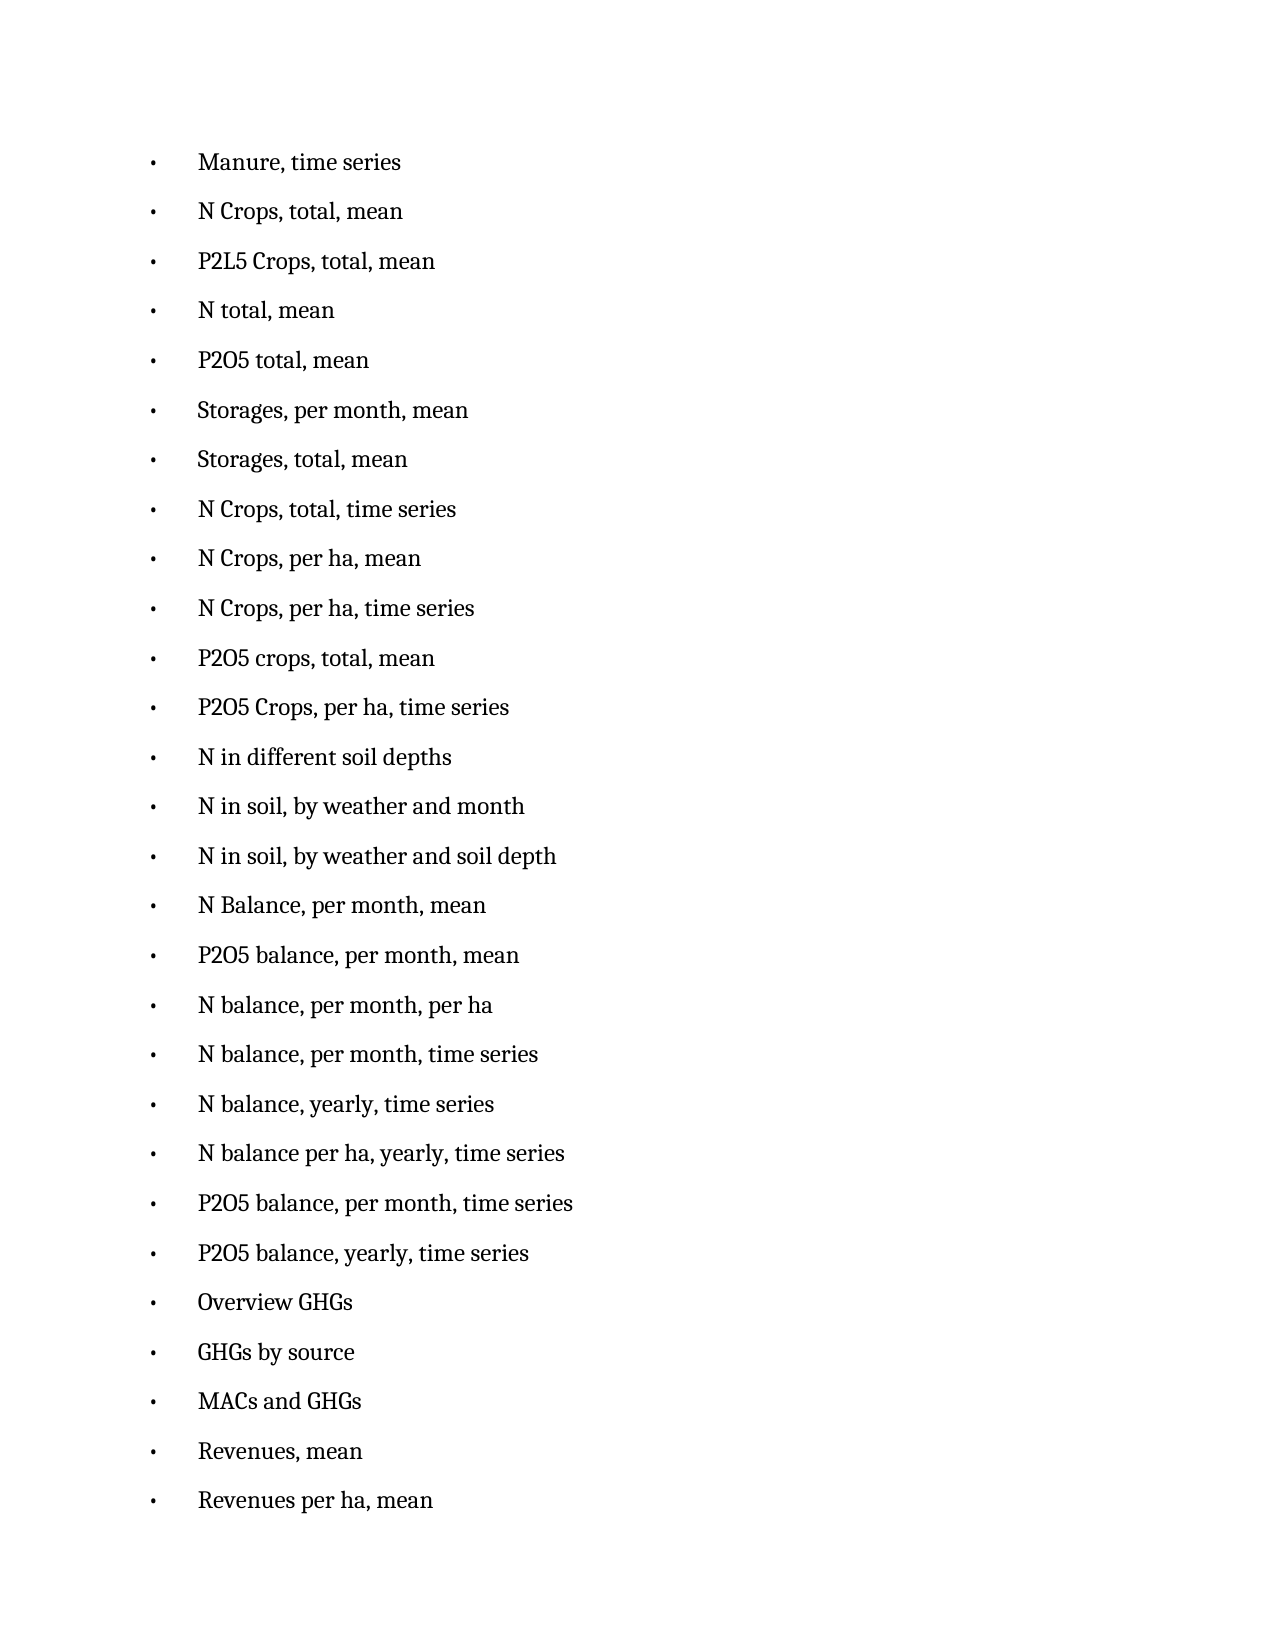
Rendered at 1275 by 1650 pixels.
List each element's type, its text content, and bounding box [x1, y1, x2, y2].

list N Crops, per ha, time series [148, 594, 1127, 623]
list P2O5 crops, total, mean [148, 643, 1127, 672]
list Revenues per ha, mean [148, 1486, 1127, 1515]
list P2O5 Crops, per ha, time series [148, 693, 1127, 722]
list MACs and GHGs [148, 1387, 1127, 1416]
list N balance, per month, time series [148, 1040, 1127, 1069]
list N Balance, per month, mean [148, 891, 1127, 920]
list N in soil, by weather and soil depth [148, 842, 1127, 871]
list Revenues, mean [148, 1437, 1127, 1466]
list GHGs by source [148, 1338, 1127, 1366]
list Storages, total, mean [148, 445, 1127, 474]
list N Crops, total, time series [148, 495, 1127, 523]
list N Crops, total, mean [148, 197, 1127, 226]
list N Crops, per ha, mean [148, 544, 1127, 573]
list P2O5 balance, per month, mean [148, 941, 1127, 970]
list N balance, yearly, time series [148, 1090, 1127, 1118]
list Overview GHGs [148, 1288, 1127, 1317]
list P2O5 balance, yearly, time series [148, 1238, 1127, 1267]
list P2O5 total, mean [148, 346, 1127, 375]
list N balance per ha, yearly, time series [148, 1139, 1127, 1168]
list Manure, time series [148, 148, 1127, 176]
list P2L5 Crops, total, mean [148, 247, 1127, 276]
list P2O5 balance, per month, time series [148, 1189, 1127, 1218]
list N balance, per month, per ha [148, 991, 1127, 1019]
list N total, mean [148, 296, 1127, 325]
list N in different soil depths [148, 743, 1127, 771]
list Storages, per month, mean [148, 396, 1127, 424]
list N in soil, by weather and month [148, 792, 1127, 821]
